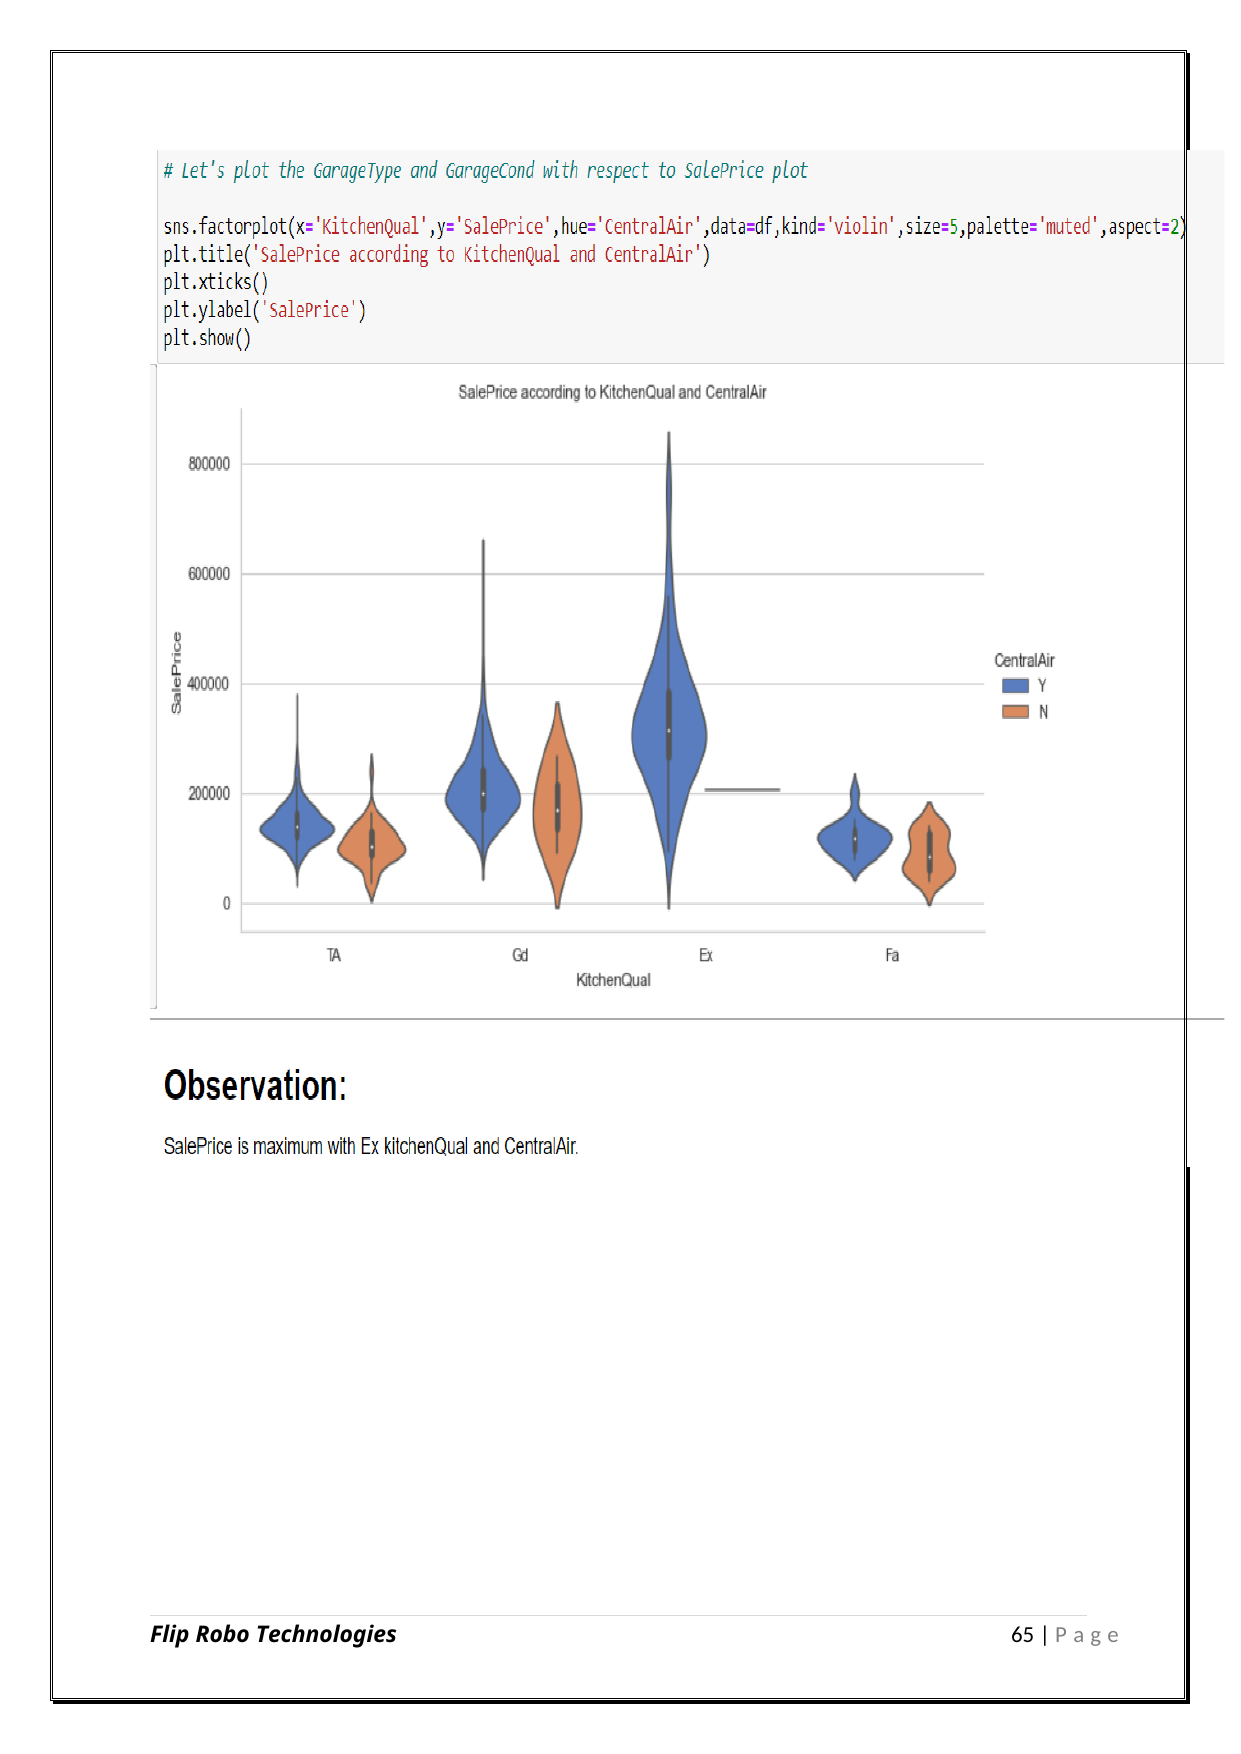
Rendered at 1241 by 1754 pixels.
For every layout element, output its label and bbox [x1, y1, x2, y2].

picture [1187, 150, 1225, 1167]
picture [150, 150, 1184, 1167]
